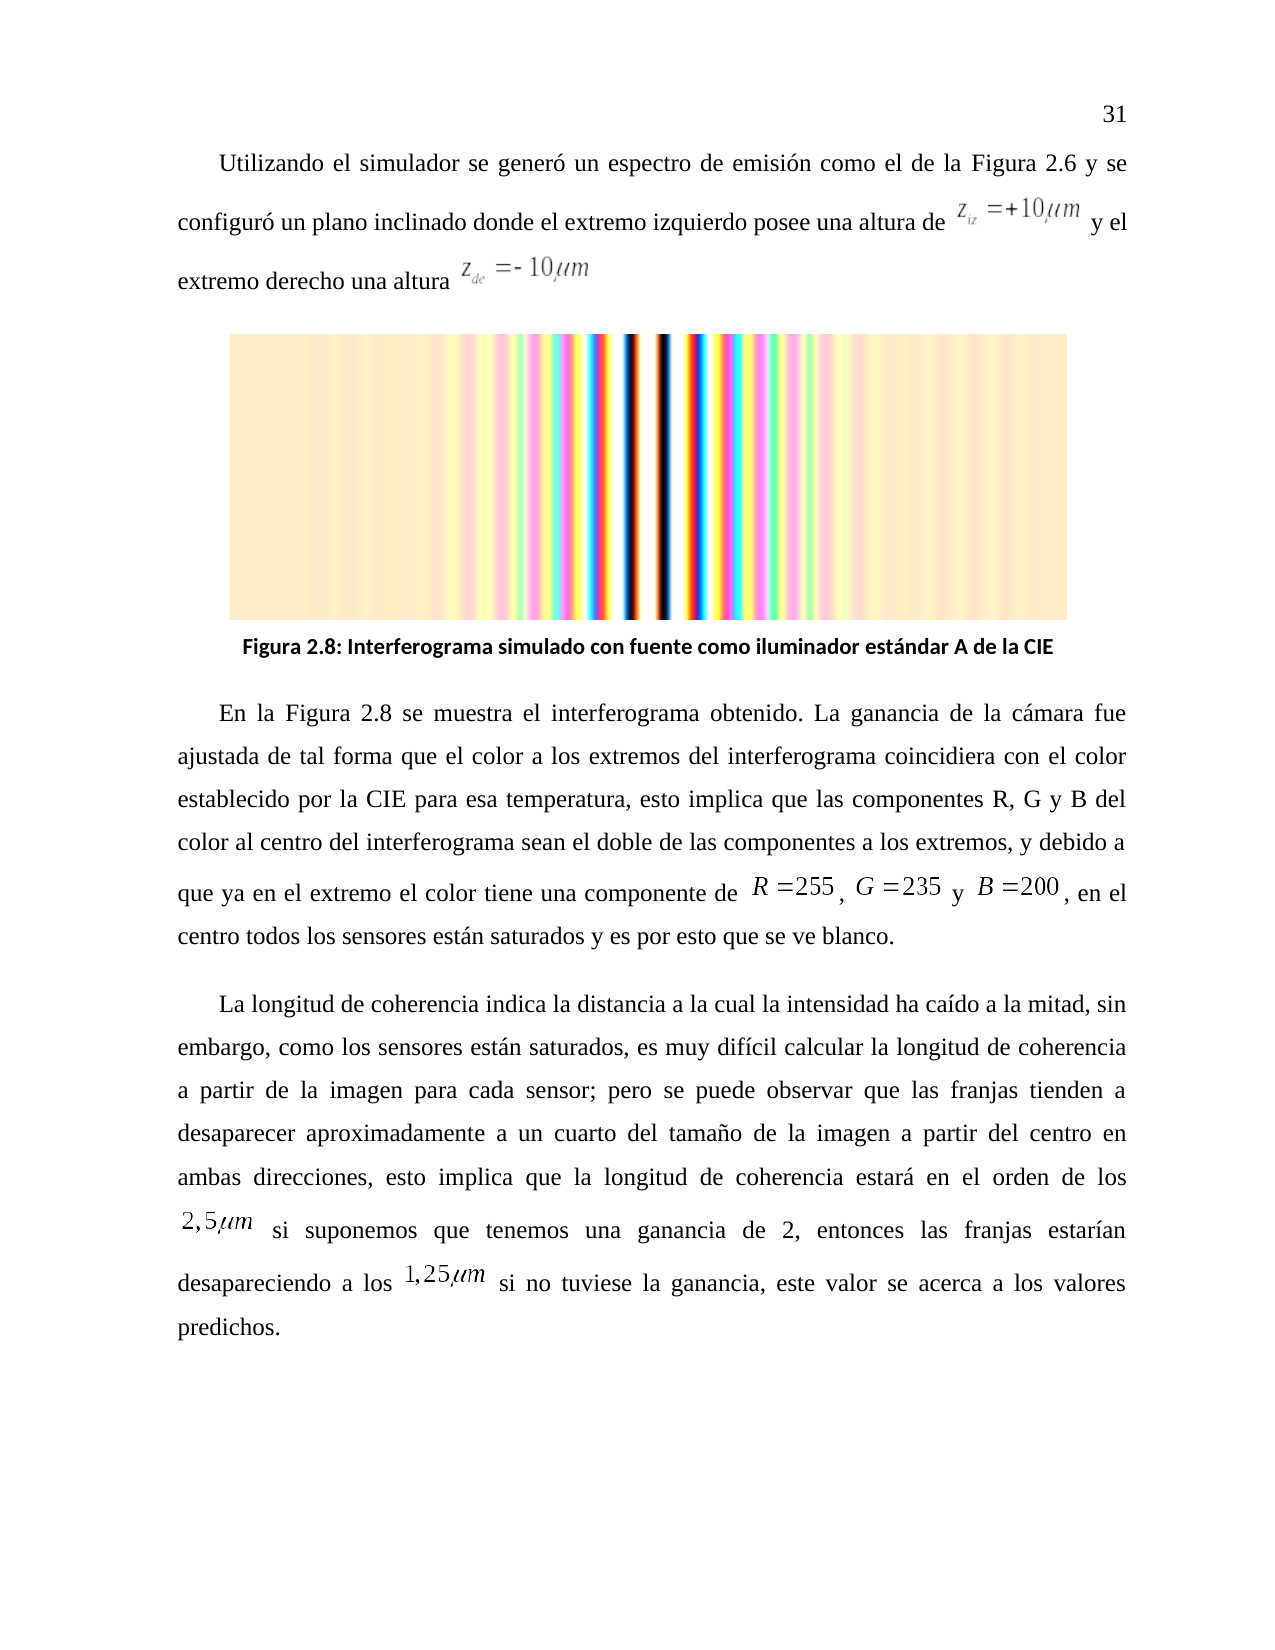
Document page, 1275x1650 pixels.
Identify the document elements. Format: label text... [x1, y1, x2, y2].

text La longitud de coherencia indica la distancia a la cual la intensidad ha caído a la mitad, sin embargo, como los sensores están saturados, es muy difícil calcular la longitud de coherencia a partir de la imagen para cada sensor; pero se puede observar que las franjas tienden a desaparecer aproximadamente a un cuarto del tamaño de la imagen a partir del centro en ambas direcciones, esto implica que la longitud de coherencia estará en el orden de los si suponemos que tenemos una ganancia de 2, entonces las franjas estarían desapareciendo a los si no tuviese la ganancia, este valor se acerca a los valores predichos. [177, 989, 1127, 1340]
picture [704, 334, 1067, 620]
picture [229, 334, 701, 620]
